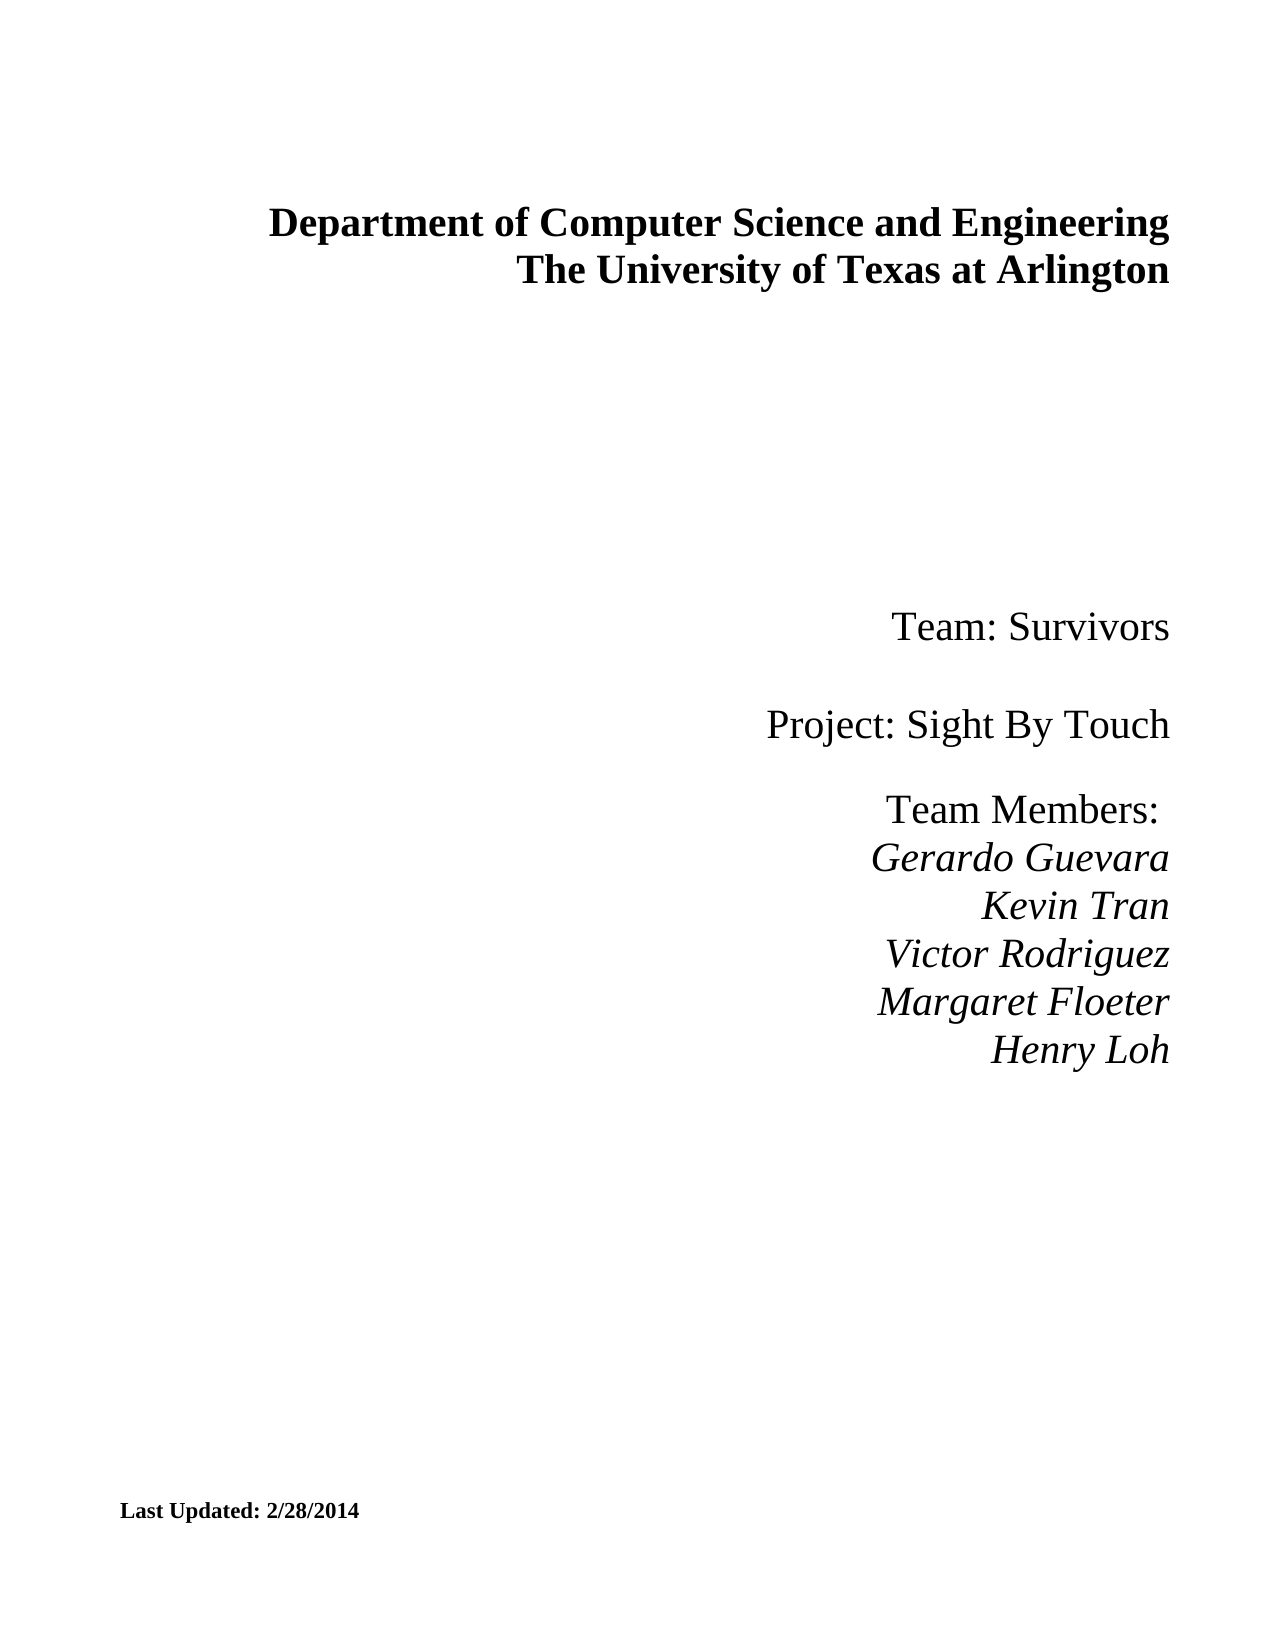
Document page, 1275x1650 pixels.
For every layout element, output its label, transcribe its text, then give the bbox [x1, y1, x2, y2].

text Henry Loh [195, 1024, 1170, 1072]
text Victor Rodriguez [195, 928, 1170, 976]
text Kevin Tran [195, 881, 1170, 928]
text Project: Sight By Touch [195, 699, 1170, 747]
subtitle Department of Computer Science and Engineering The University of Texas at Arlington [120, 197, 1170, 293]
text Last Updated: 2/28/2014 [120, 1498, 1170, 1524]
text Margaret Floeter [195, 976, 1170, 1024]
text Team Members: Gerardo Guevara [195, 785, 1170, 881]
text Team: Survivors [195, 601, 1170, 649]
